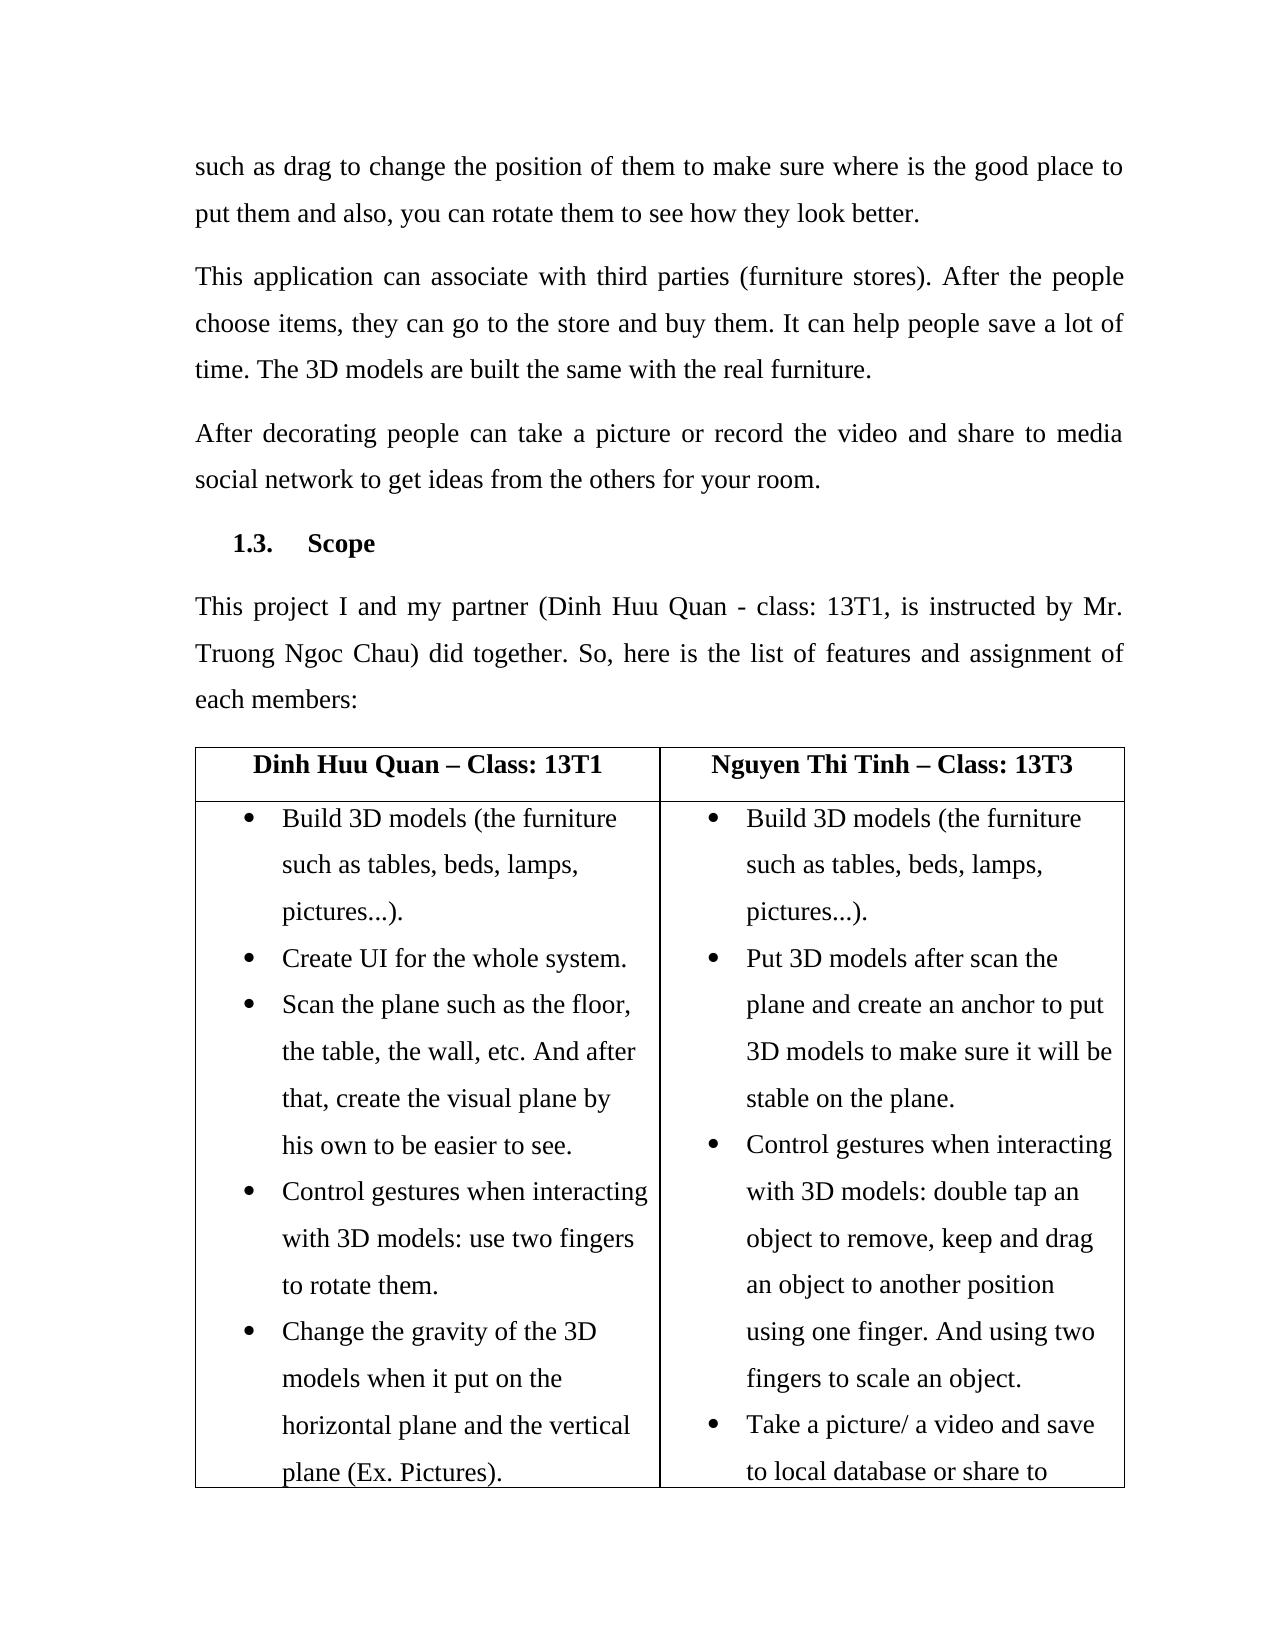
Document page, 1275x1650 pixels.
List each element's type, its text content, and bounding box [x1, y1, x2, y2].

text This application can associate with third parties (furniture stores). After the people choose items, they can go to the store and buy them. It can help people save a lot of time. The 3D models are built the same with the real furniture. [195, 260, 1125, 384]
list Scope [232, 527, 1125, 558]
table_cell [196, 802, 659, 1487]
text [195, 150, 1125, 228]
table_header Dinh Huu Quan – Class: 13T1 [196, 748, 659, 801]
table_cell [661, 802, 1124, 1487]
text After decorating people can take a picture or record the video and share to media social network to get ideas from the others for your room. [195, 417, 1125, 494]
table_header Nguyen Thi Tinh – Class: 13T3 [661, 748, 1124, 801]
text This project I and my partner (Dinh Huu Quan - class: 13T1, is instructed by Mr. Truong Ngoc Chau) did together. So, here is the list of features and assignment of each members: [195, 590, 1125, 714]
